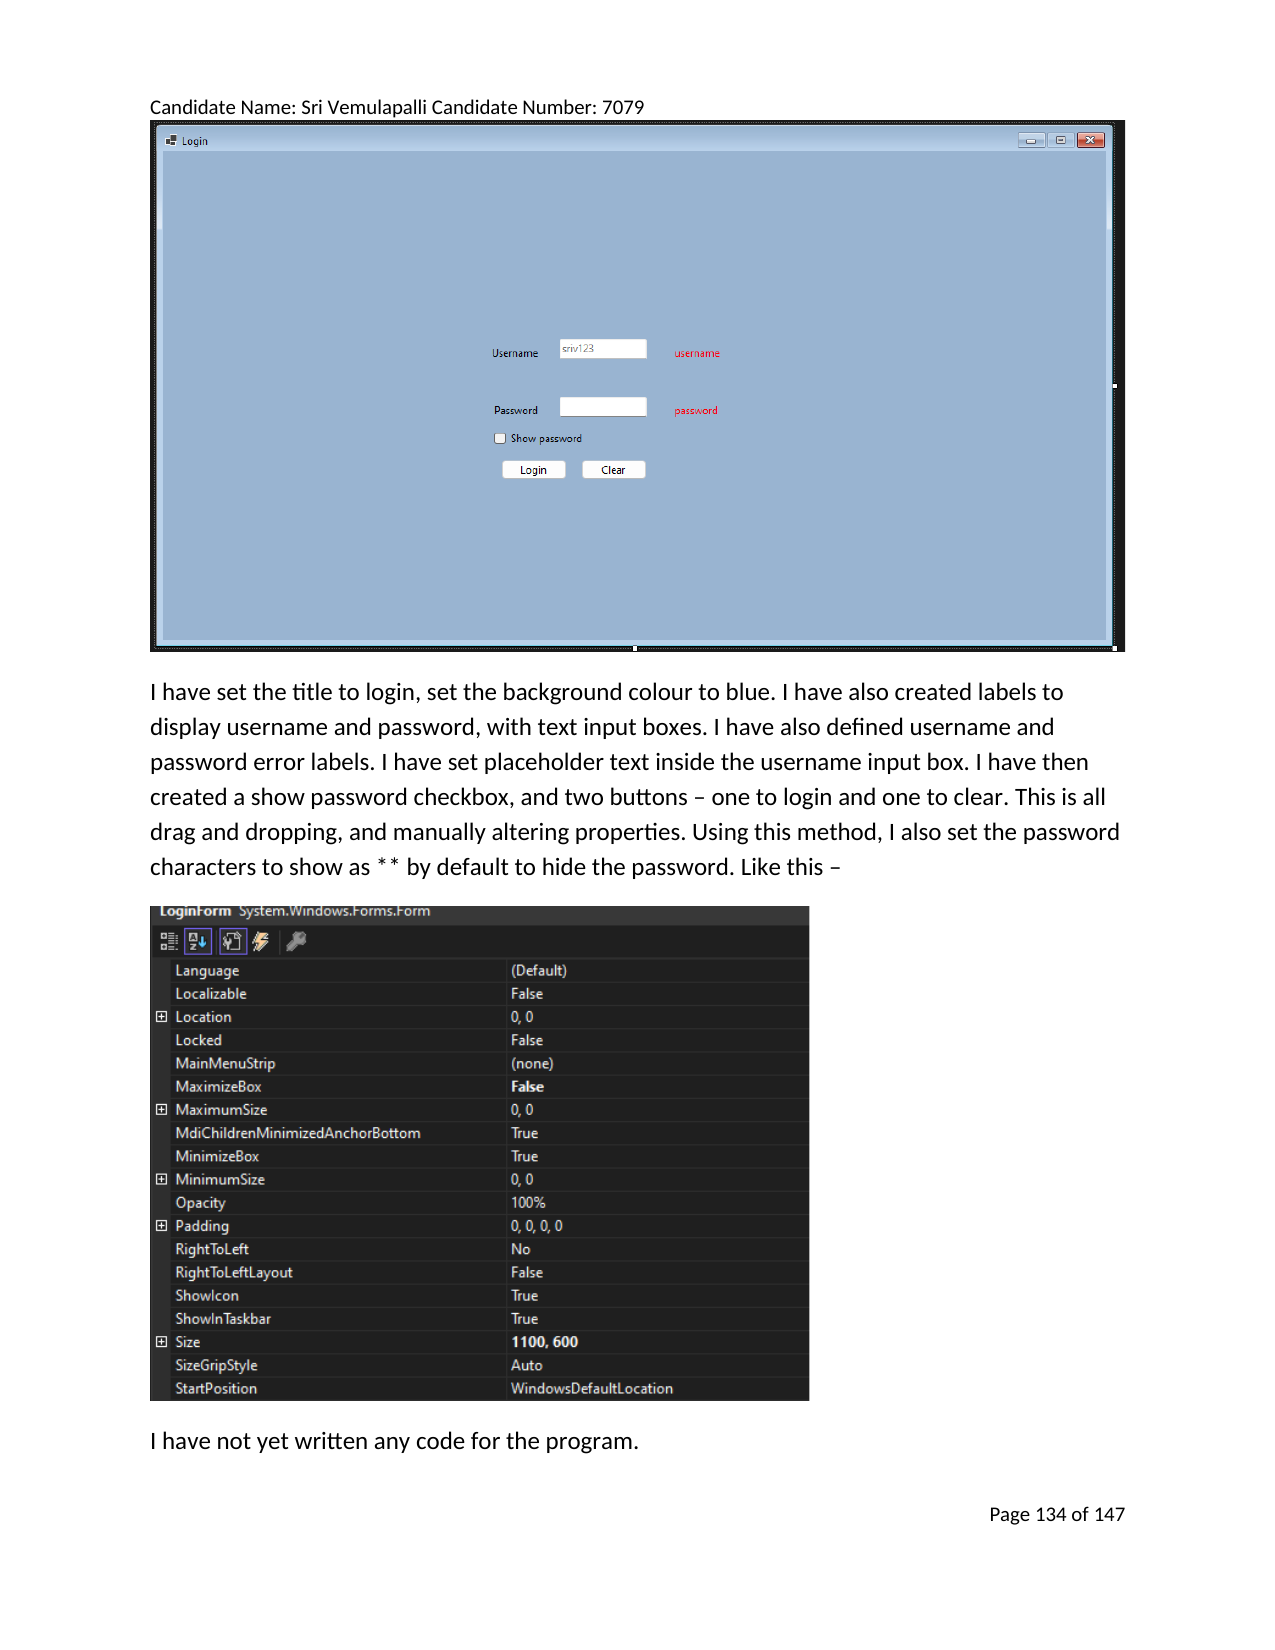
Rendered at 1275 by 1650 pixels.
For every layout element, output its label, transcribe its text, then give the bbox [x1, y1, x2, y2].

text I have not yet written any code for the program. [150, 1425, 1125, 1456]
text I have set the title to login, set the background colour to blue. I have also created labels to display username and password, with text input boxes. I have also defined username and password error labels. I have set placeholder text inside the username input box. I have then created a show password checkbox, and two buttons – one to login and one to clear. This is all drag and dropping, and manually altering properties. Using this method, I also set the password characters to show as ** by default to hide the password. Like this – [150, 676, 1125, 882]
picture [150, 120, 1125, 652]
picture [150, 906, 810, 1401]
